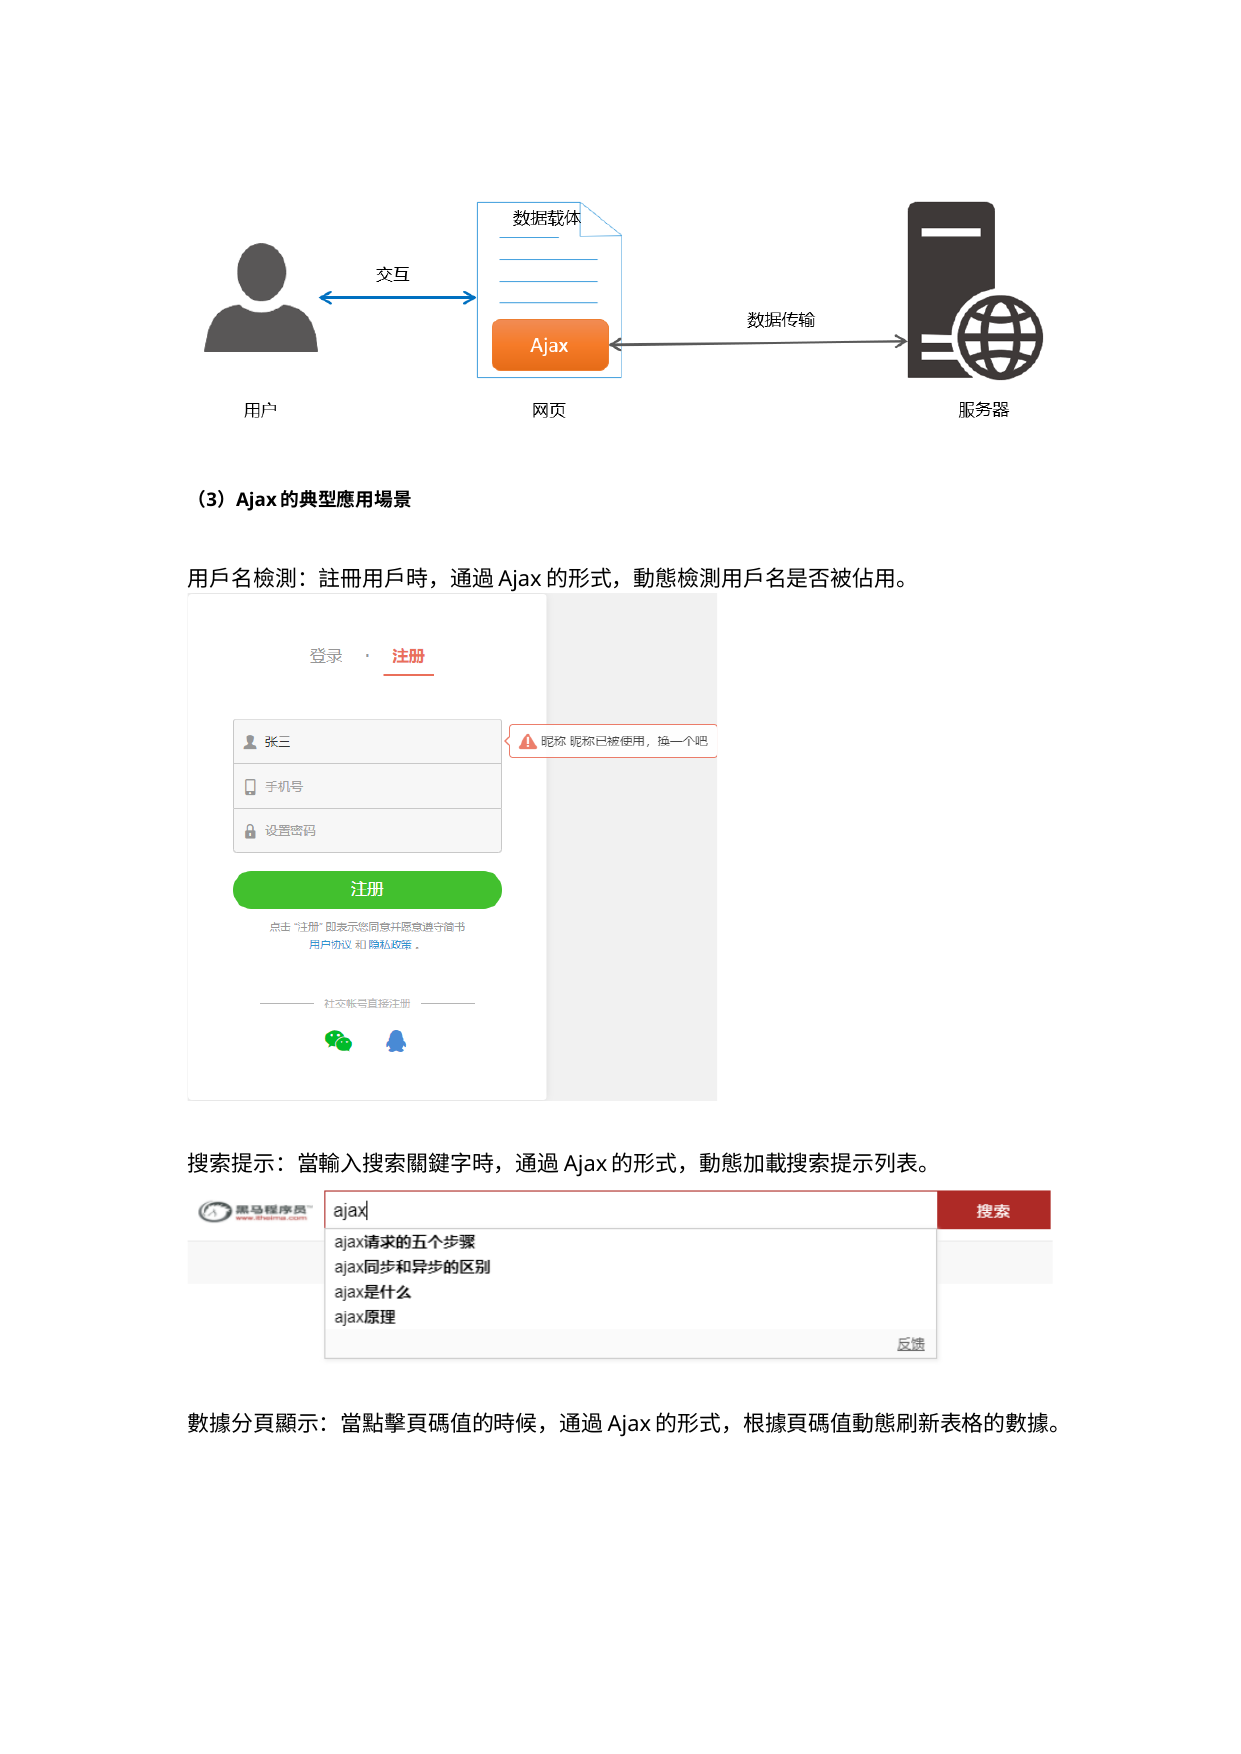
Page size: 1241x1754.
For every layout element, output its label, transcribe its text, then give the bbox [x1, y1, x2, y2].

picture [187, 178, 1052, 439]
text 數據分頁顯示：當點擊頁碼值的時候，通過Ajax的形式，根據頁碼值動態刷新表格的數據。 [187, 1406, 1053, 1438]
subtitle （3）Ajax的典型應用場景 [187, 482, 1053, 514]
text 搜索提示：當輸入搜索關鍵字時，通過Ajax的形式，動態加載搜索提示列表。 [187, 1146, 1053, 1178]
text 用戶名檢測：註冊用戶時，通過Ajax的形式，動態檢測用戶名是否被佔用。 [187, 561, 1053, 593]
picture [187, 1178, 1053, 1367]
picture [187, 593, 718, 1101]
